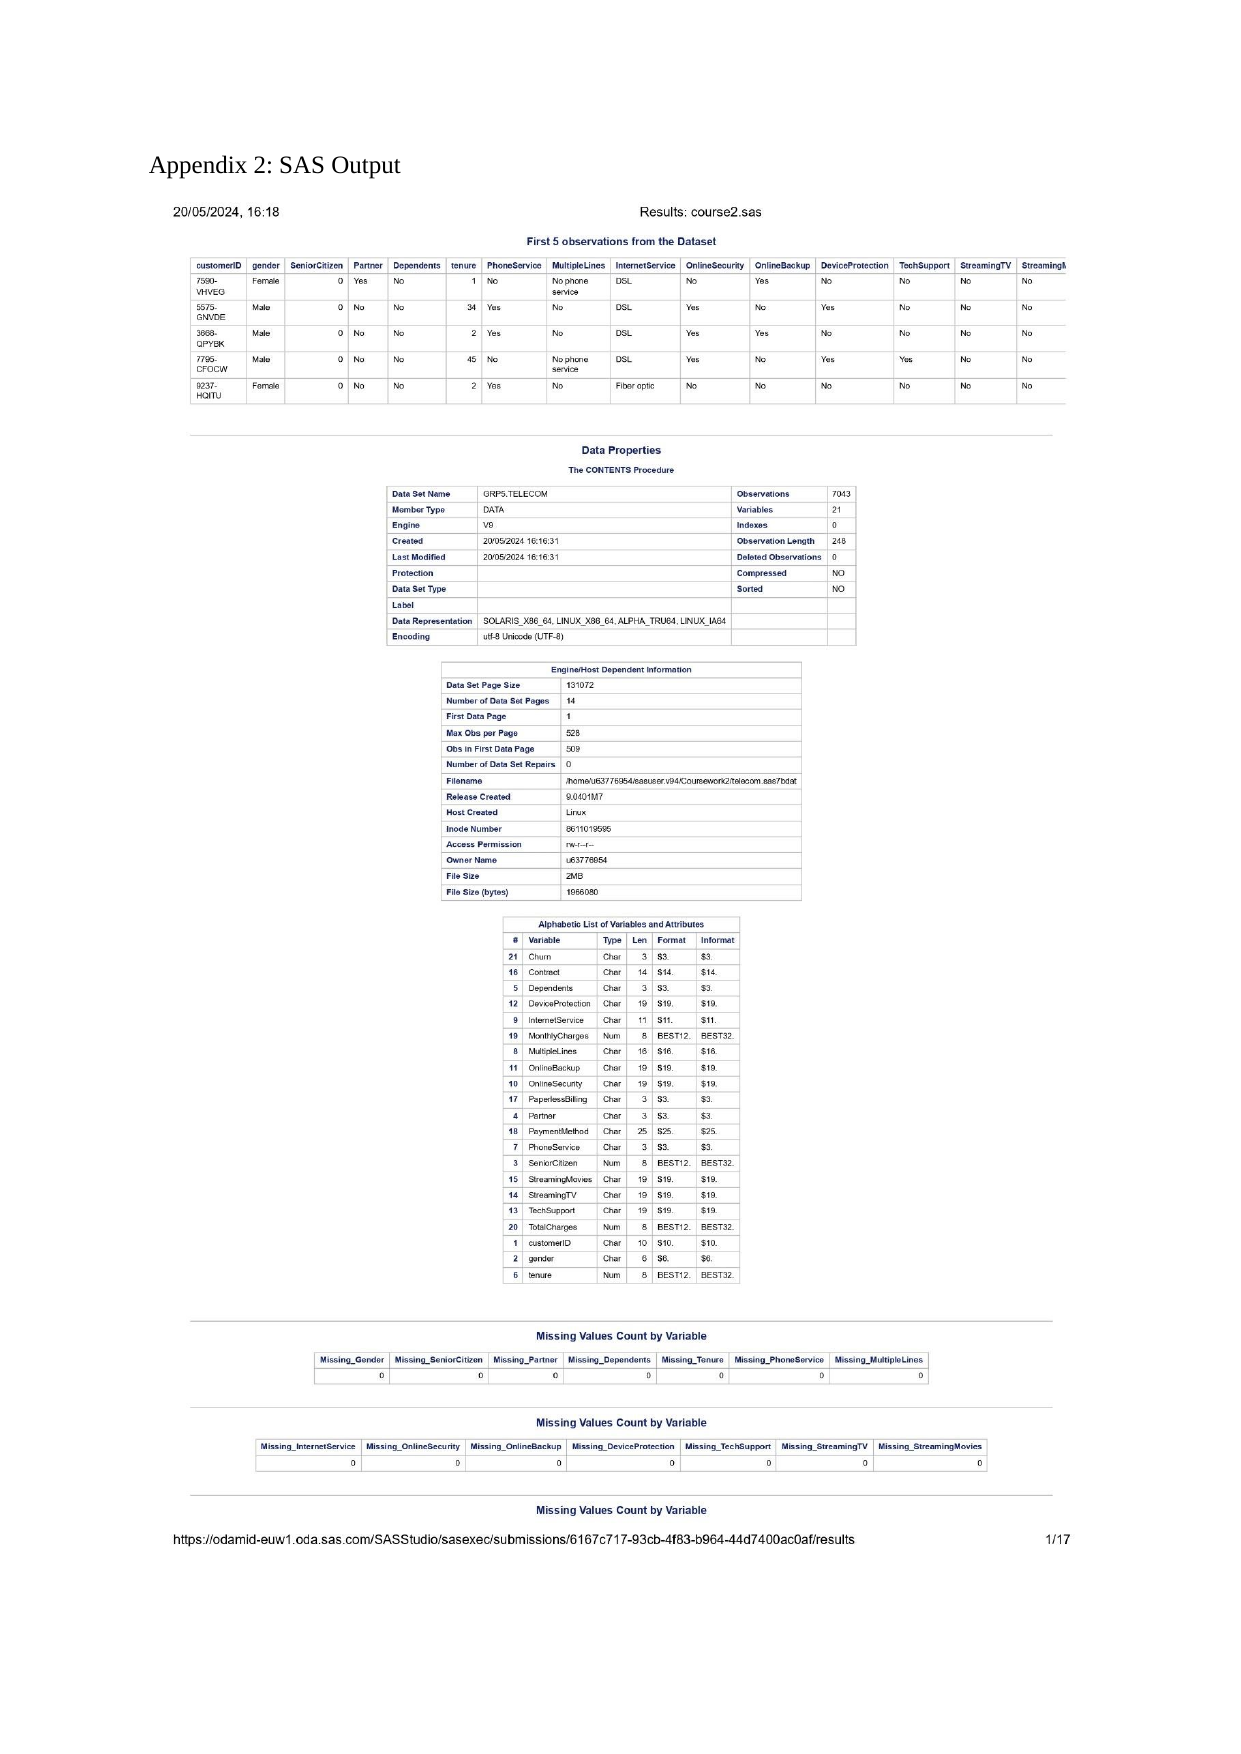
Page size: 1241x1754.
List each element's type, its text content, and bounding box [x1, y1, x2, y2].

picture [131, 180, 1112, 1569]
text Appendix 2: SAS Output [148, 150, 1044, 179]
